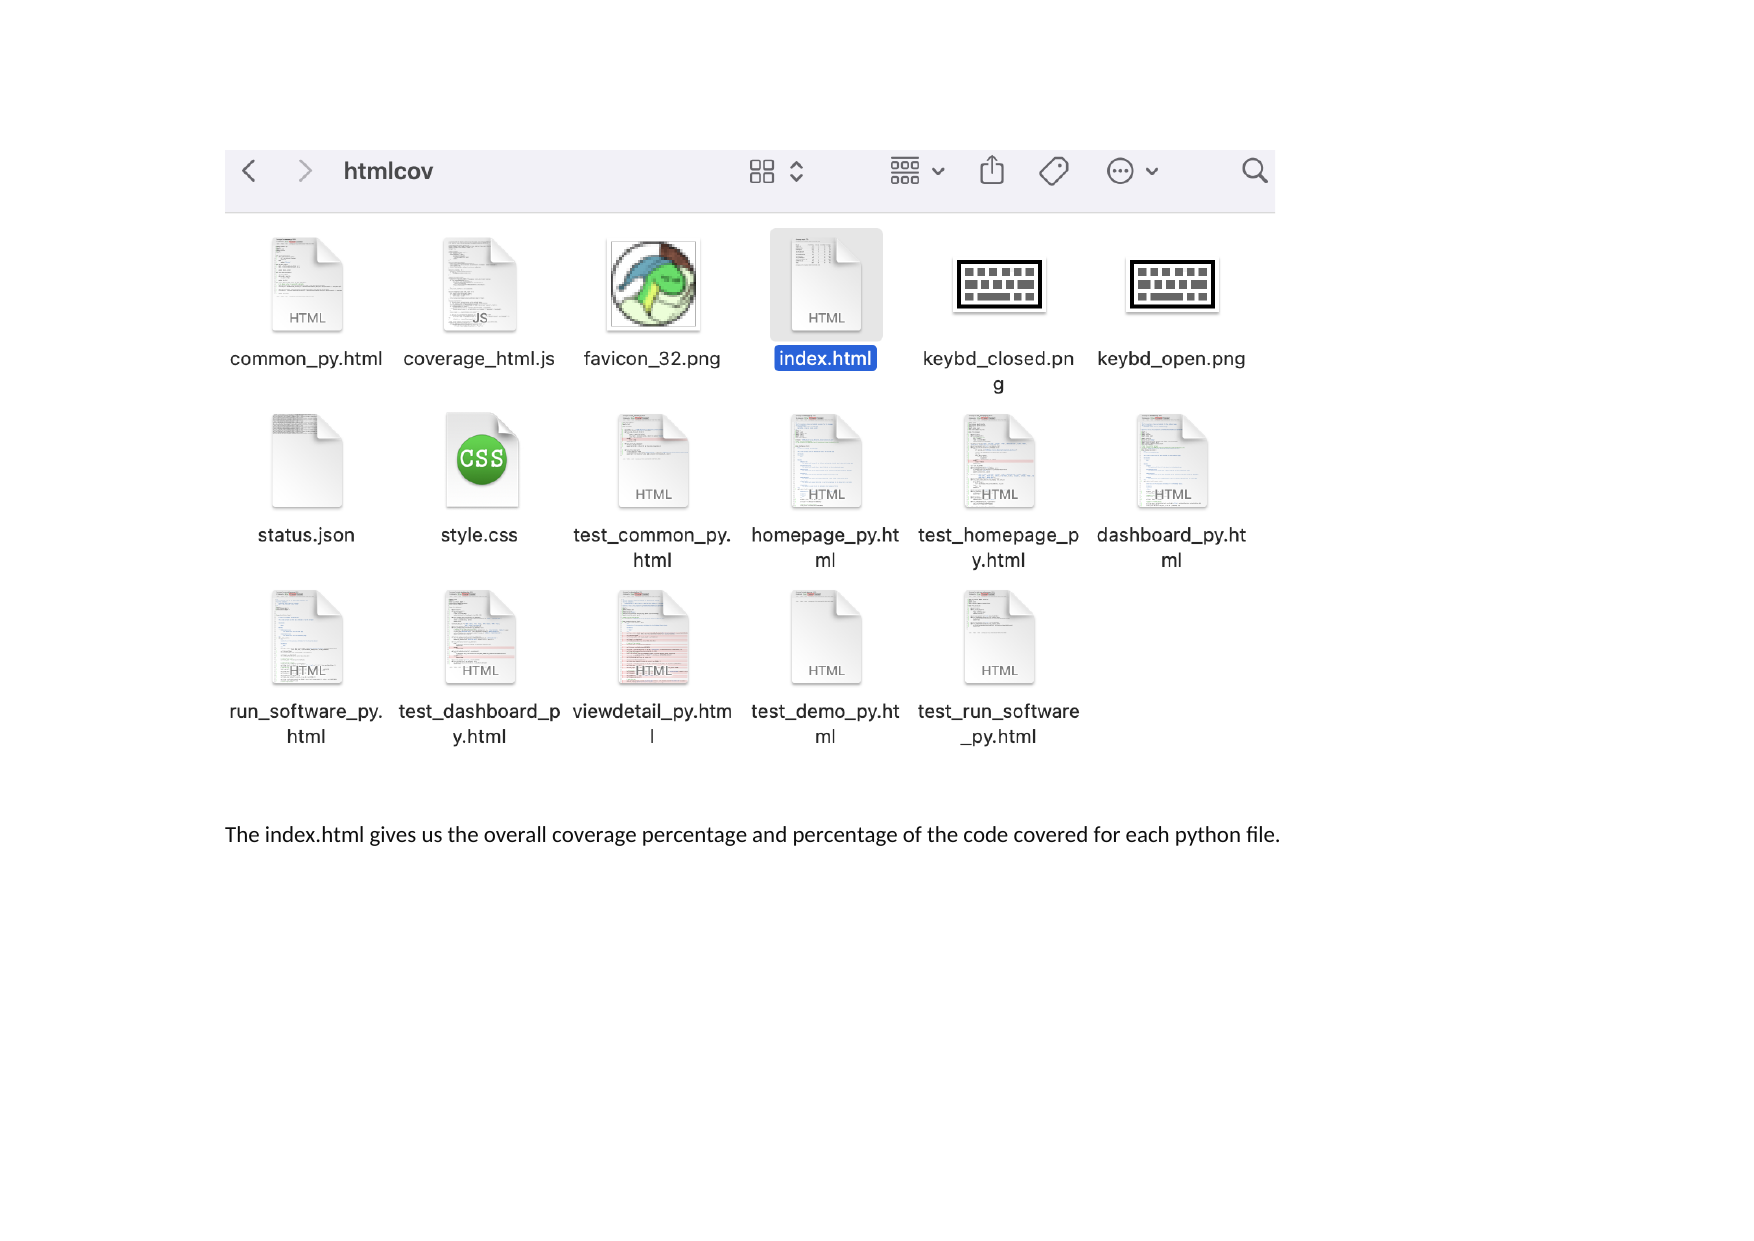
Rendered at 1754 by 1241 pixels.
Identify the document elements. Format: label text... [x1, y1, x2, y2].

list The index.html gives us the overall coverage percentage and percentage of the code covered for each python file. [225, 821, 1604, 848]
picture [225, 150, 1275, 752]
